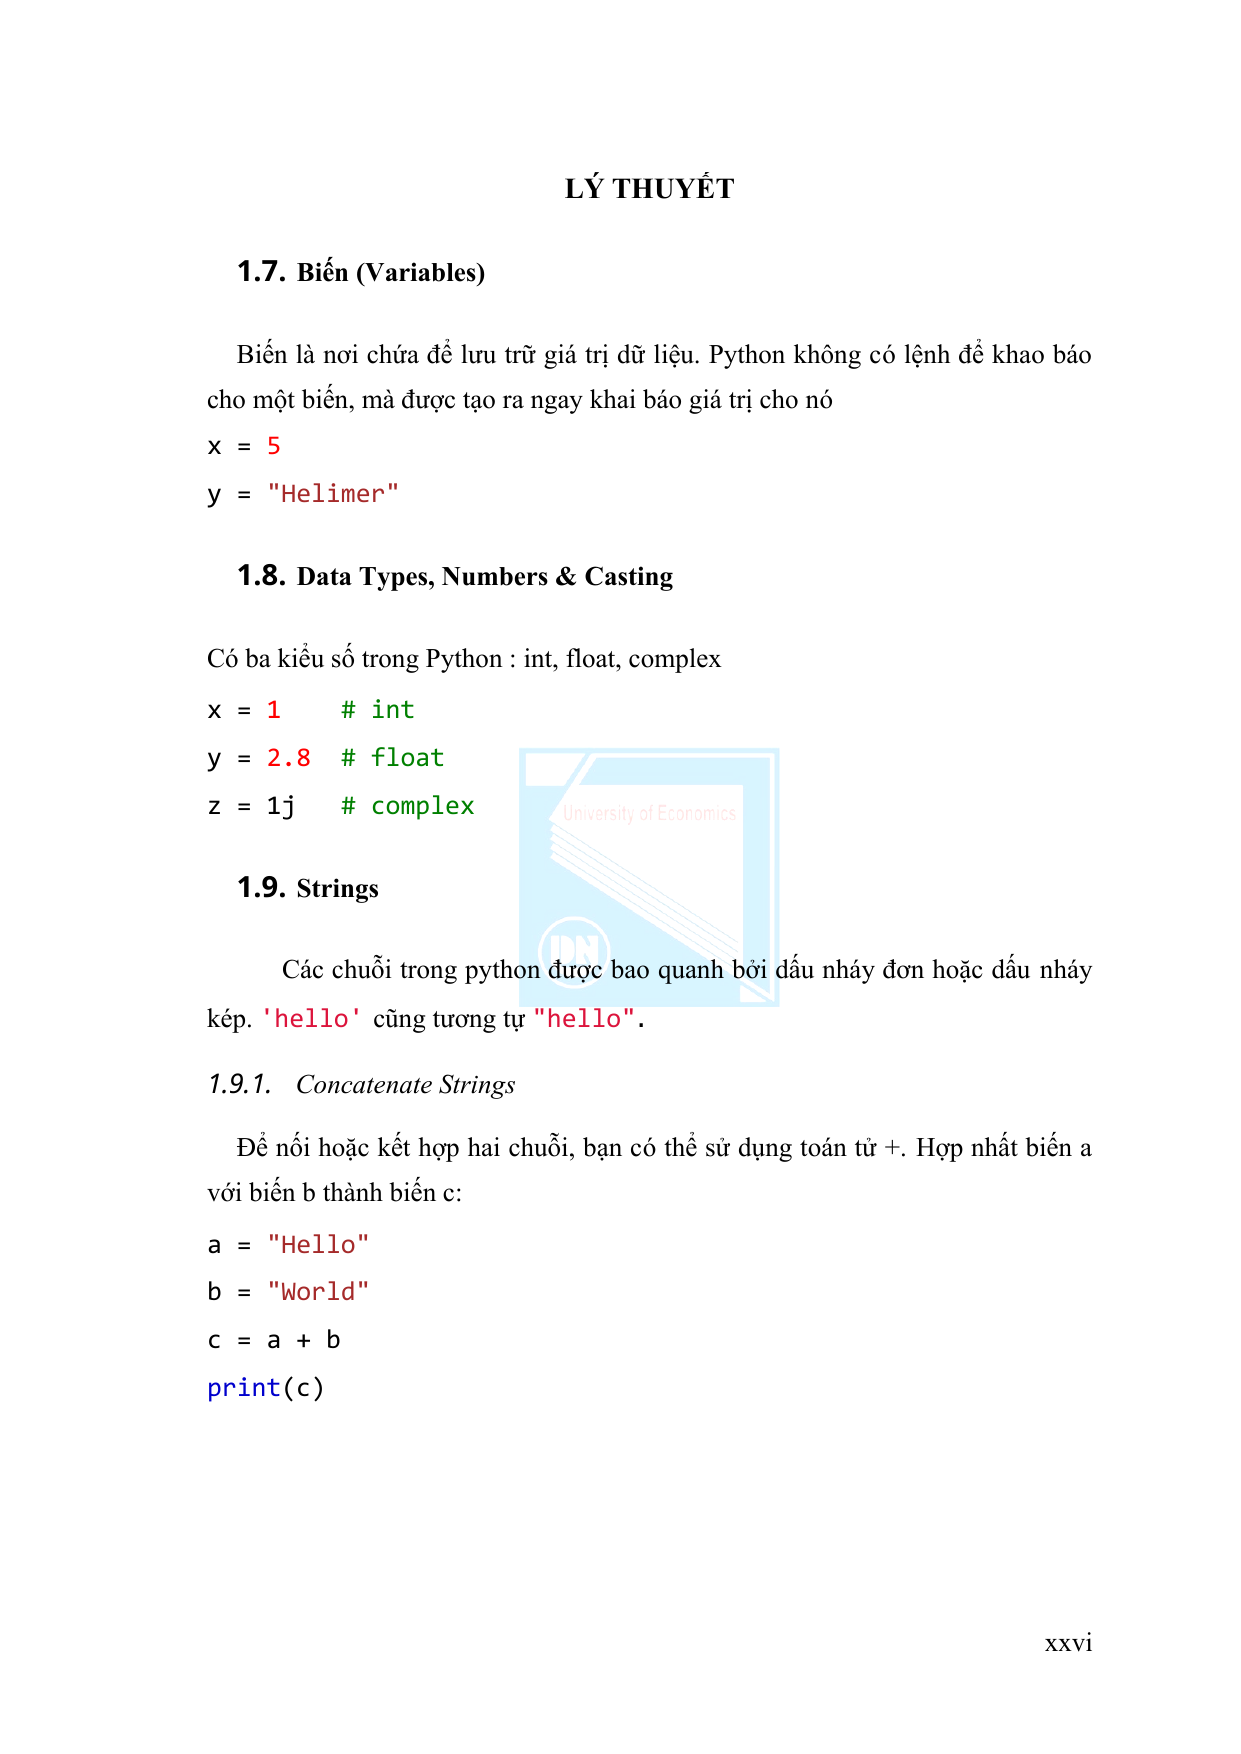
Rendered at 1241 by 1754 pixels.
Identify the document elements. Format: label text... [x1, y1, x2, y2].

subtitle Data Types, Numbers & Casting [236, 554, 1092, 594]
subtitle Concatenate Strings [207, 1064, 1092, 1101]
subtitle Biến (Variables) [236, 250, 1092, 290]
subtitle LÝ THUYẾT [207, 173, 1092, 205]
text a = "Hello" b = "World" c = a + b print(c) [207, 1228, 1092, 1403]
subtitle Strings [236, 866, 1092, 906]
text Các chuỗi trong python được bao quanh bởi dấu nháy đơn hoặc dấu nháy kép. 'hello' cũng tương tự "hello". [207, 955, 1092, 1035]
text Biến là nơi chứa để lưu trữ giá trị dữ liệu. Python không có lệnh để khao báo cho một biến, mà được tạo ra ngay khai báo giá trị cho nó [207, 340, 1092, 415]
text x = 5 y = "Helimer" [207, 430, 1092, 509]
text Để nối hoặc kết hợp hai chuỗi, bạn có thể sử dụng toán tử +. Hợp nhất biến a với biến b thành biến c: [207, 1132, 1092, 1207]
text Có ba kiểu số trong Python : int, float, complex [207, 643, 1092, 673]
text x = 1 # int y = 2.8 # float z = 1j # complex [207, 694, 1092, 821]
